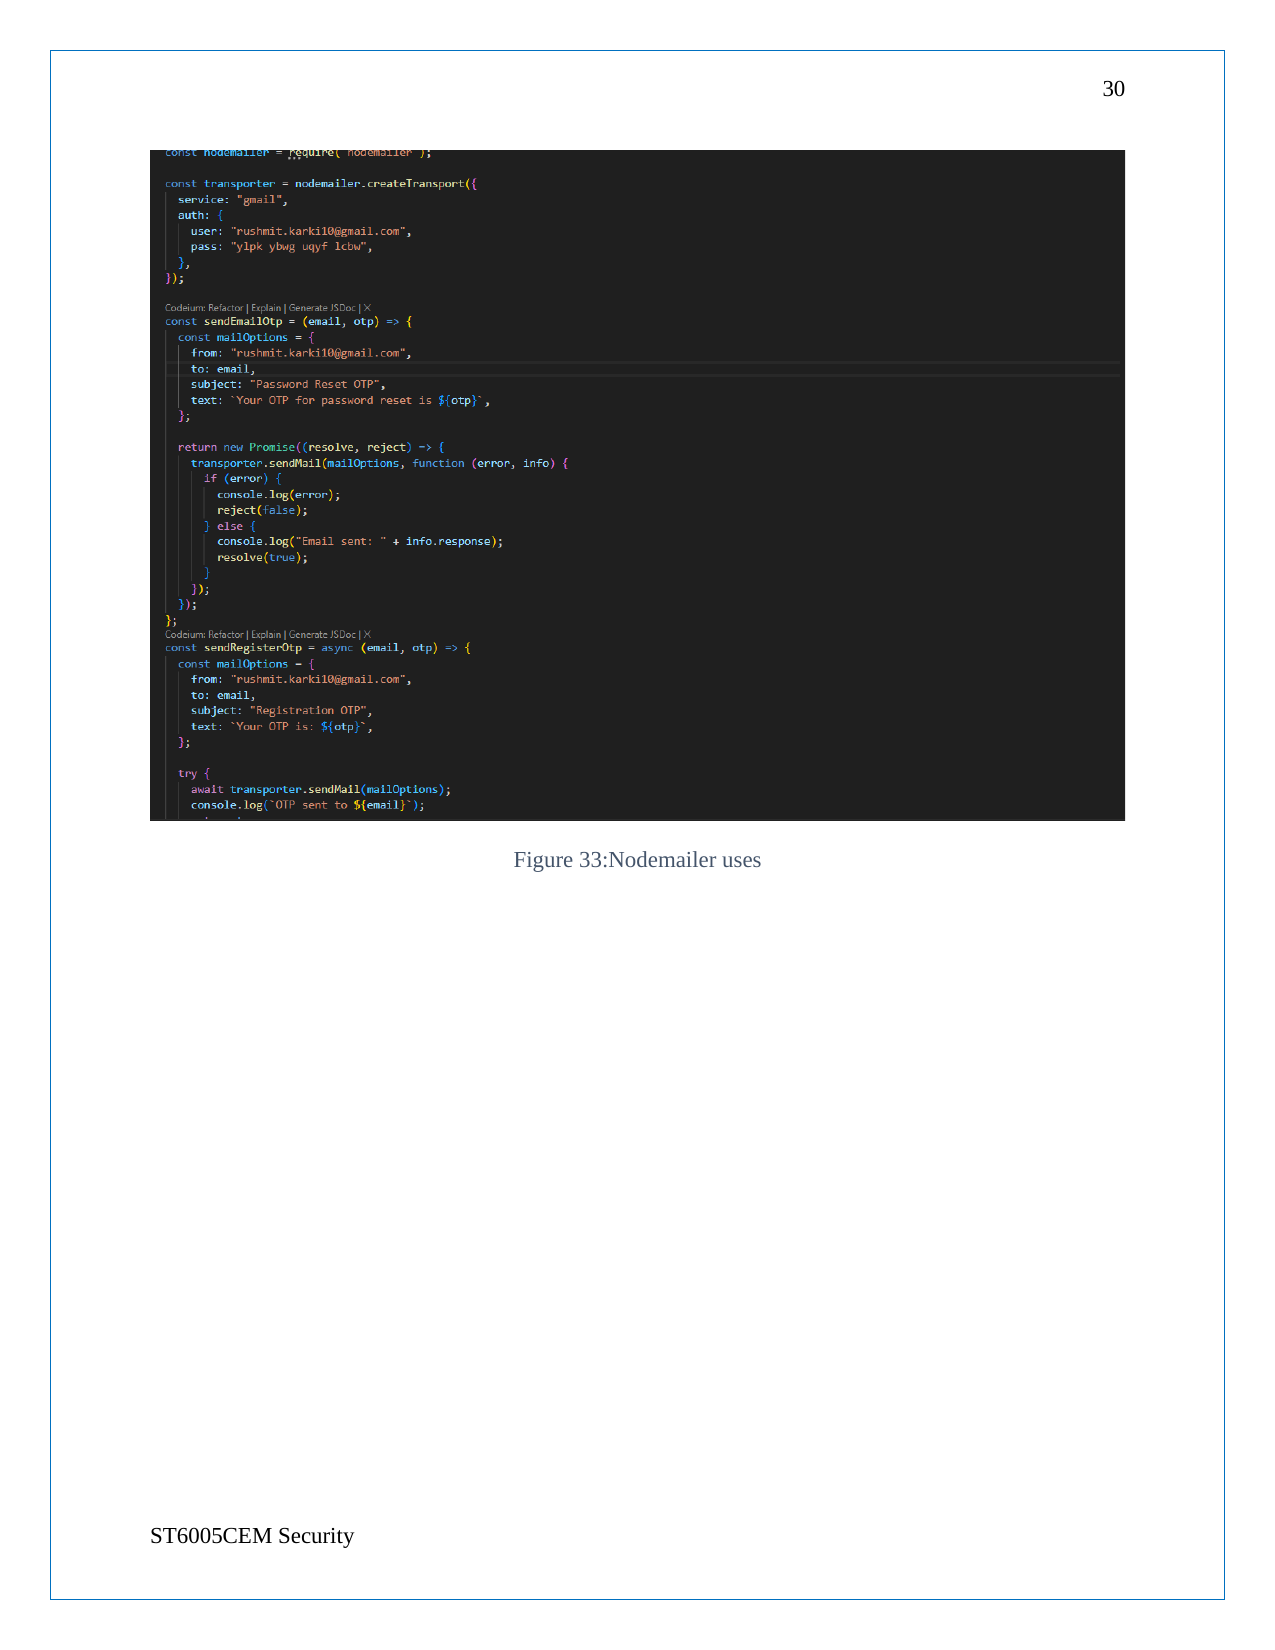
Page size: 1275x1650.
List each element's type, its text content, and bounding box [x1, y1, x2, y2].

text Figure 33:Nodemailer uses [150, 846, 1125, 872]
picture [150, 150, 1125, 821]
